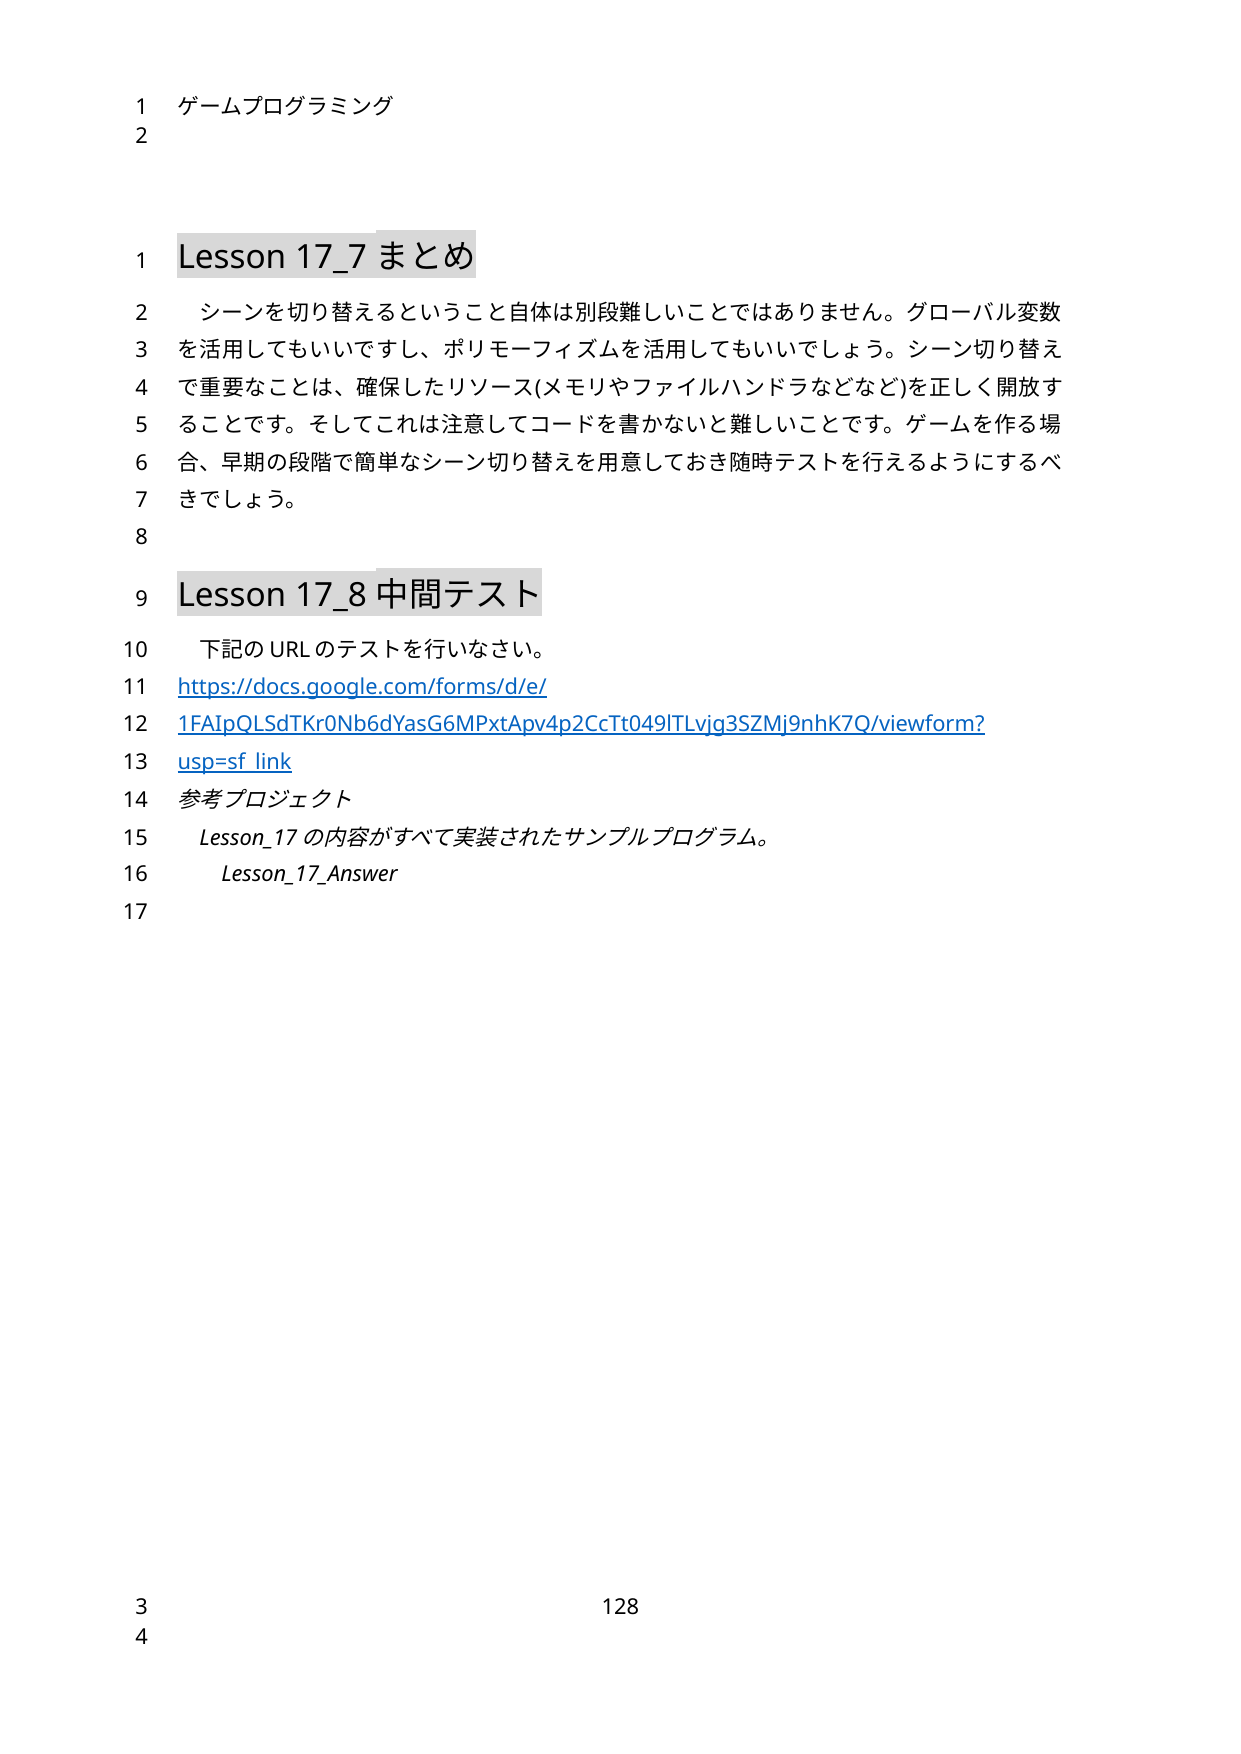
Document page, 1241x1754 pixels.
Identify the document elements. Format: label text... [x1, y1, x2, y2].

subtitle Lesson 17_8 中間テスト [177, 554, 1063, 629]
text シーンを切り替えるということ自体は別段難しいことではありません。グローバル変数を活用してもいいですし、ポリモーフィズムを活用してもいいでしょう。シーン切り替えで重要なことは、確保したリソース(メモリやファイルハンドラなどなど)を正しく開放することです。そしてこれは注意してコードを書かないと難しいことです。ゲームを作る場合、早期の段階で簡単なシーン切り替えを用意しておき随時テストを行えるようにするべきでしょう。 [177, 292, 1063, 517]
subtitle Lesson 17_7 まとめ [177, 217, 1063, 292]
text 参考プロジェクト [177, 779, 1063, 817]
text Lesson_17の内容がすべて実装されたサンプルプログラム。 [177, 817, 1063, 854]
text 下記のURLのテストを行いなさい。 [177, 629, 1063, 667]
text https://docs.google.com/forms/d/e/1FAIpQLSdTKr0Nb6dYasG6MPxtApv4p2CcTt049lTLvjg3SZMj9nhK7Q/viewform?usp=sf_link [177, 667, 1063, 779]
text Lesson_17_Answer [177, 854, 1063, 892]
